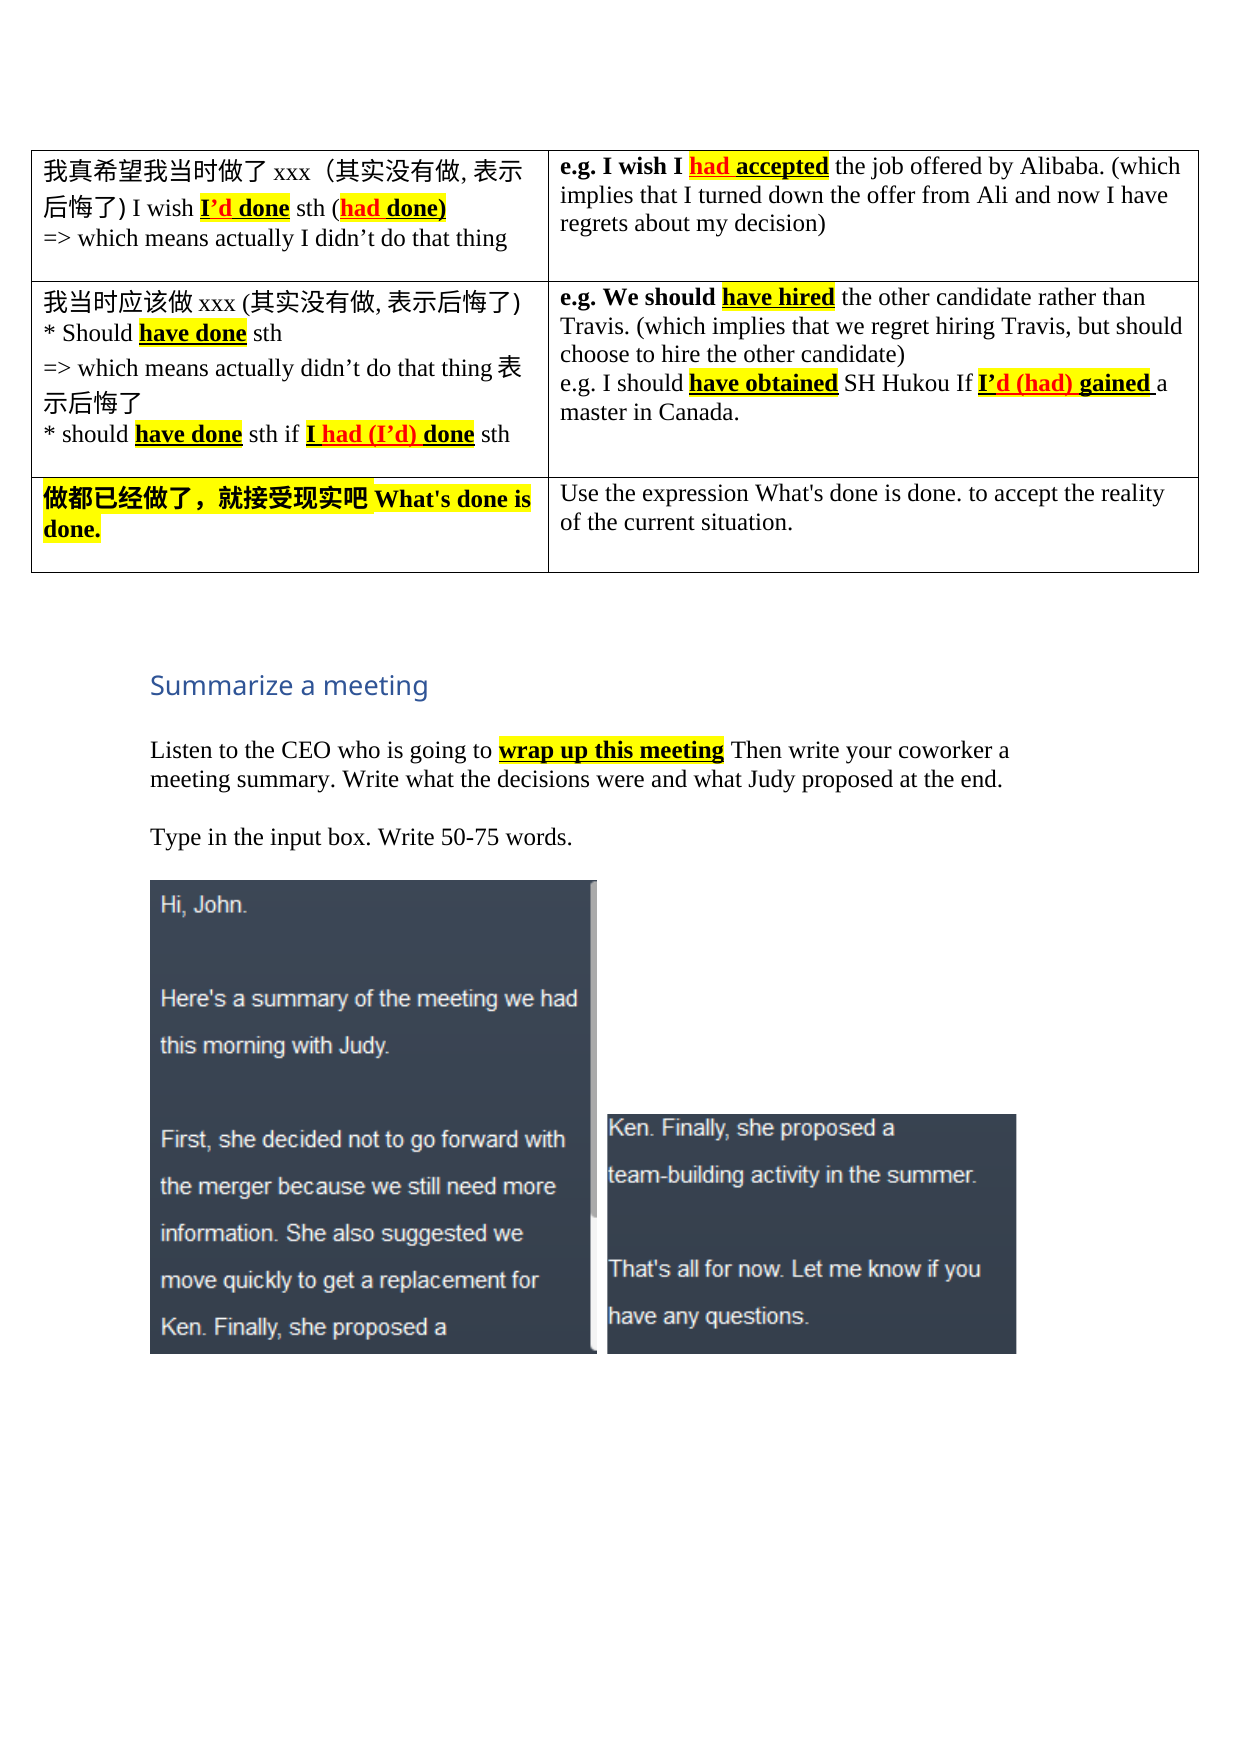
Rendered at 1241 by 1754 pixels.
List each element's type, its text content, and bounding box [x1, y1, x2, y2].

table_cell e.g. We should have hired the other candidate rather than Travis. (which implies that we regret hiring Travis, but should choose to hire the other candidate) e.g. I should have obtained SH Hukou If I’d (had) gained a master in Canada. [549, 282, 1198, 477]
text Listen to the CEO who is going to wrap up this meeting Then write your coworker a meeting summary. Write what the decisions were and what Judy proposed at the end. [150, 736, 1090, 793]
table_cell Use the expression What's done is done. to accept the reality of the current situation. [549, 478, 1198, 572]
picture [607, 1114, 1017, 1354]
subtitle Summarize a meeting [150, 667, 1090, 703]
text Type in the input box. Write 50-75 words. [150, 822, 1090, 851]
picture [150, 880, 597, 1354]
table_cell 我真希望我当时做了xxx（其实没有做, 表示后悔了) I wish I’d done sth (had done) => which means actually I didn’t do that thing [32, 151, 548, 281]
table_cell 做都已经做了，就接受现实吧 What's done is done. [32, 478, 548, 572]
table_cell 我当时应该做xxx (其实没有做, 表示后悔了) * Should have done sth => which means actually didn’t do that thing表示后悔了 * should have done sth if I had (I’d) done sth [32, 282, 548, 477]
table_cell e.g. I wish I had accepted the job offered by Alibaba. (which implies that I turned down the offer from Ali and now I have regrets about my decision) [549, 151, 1198, 281]
